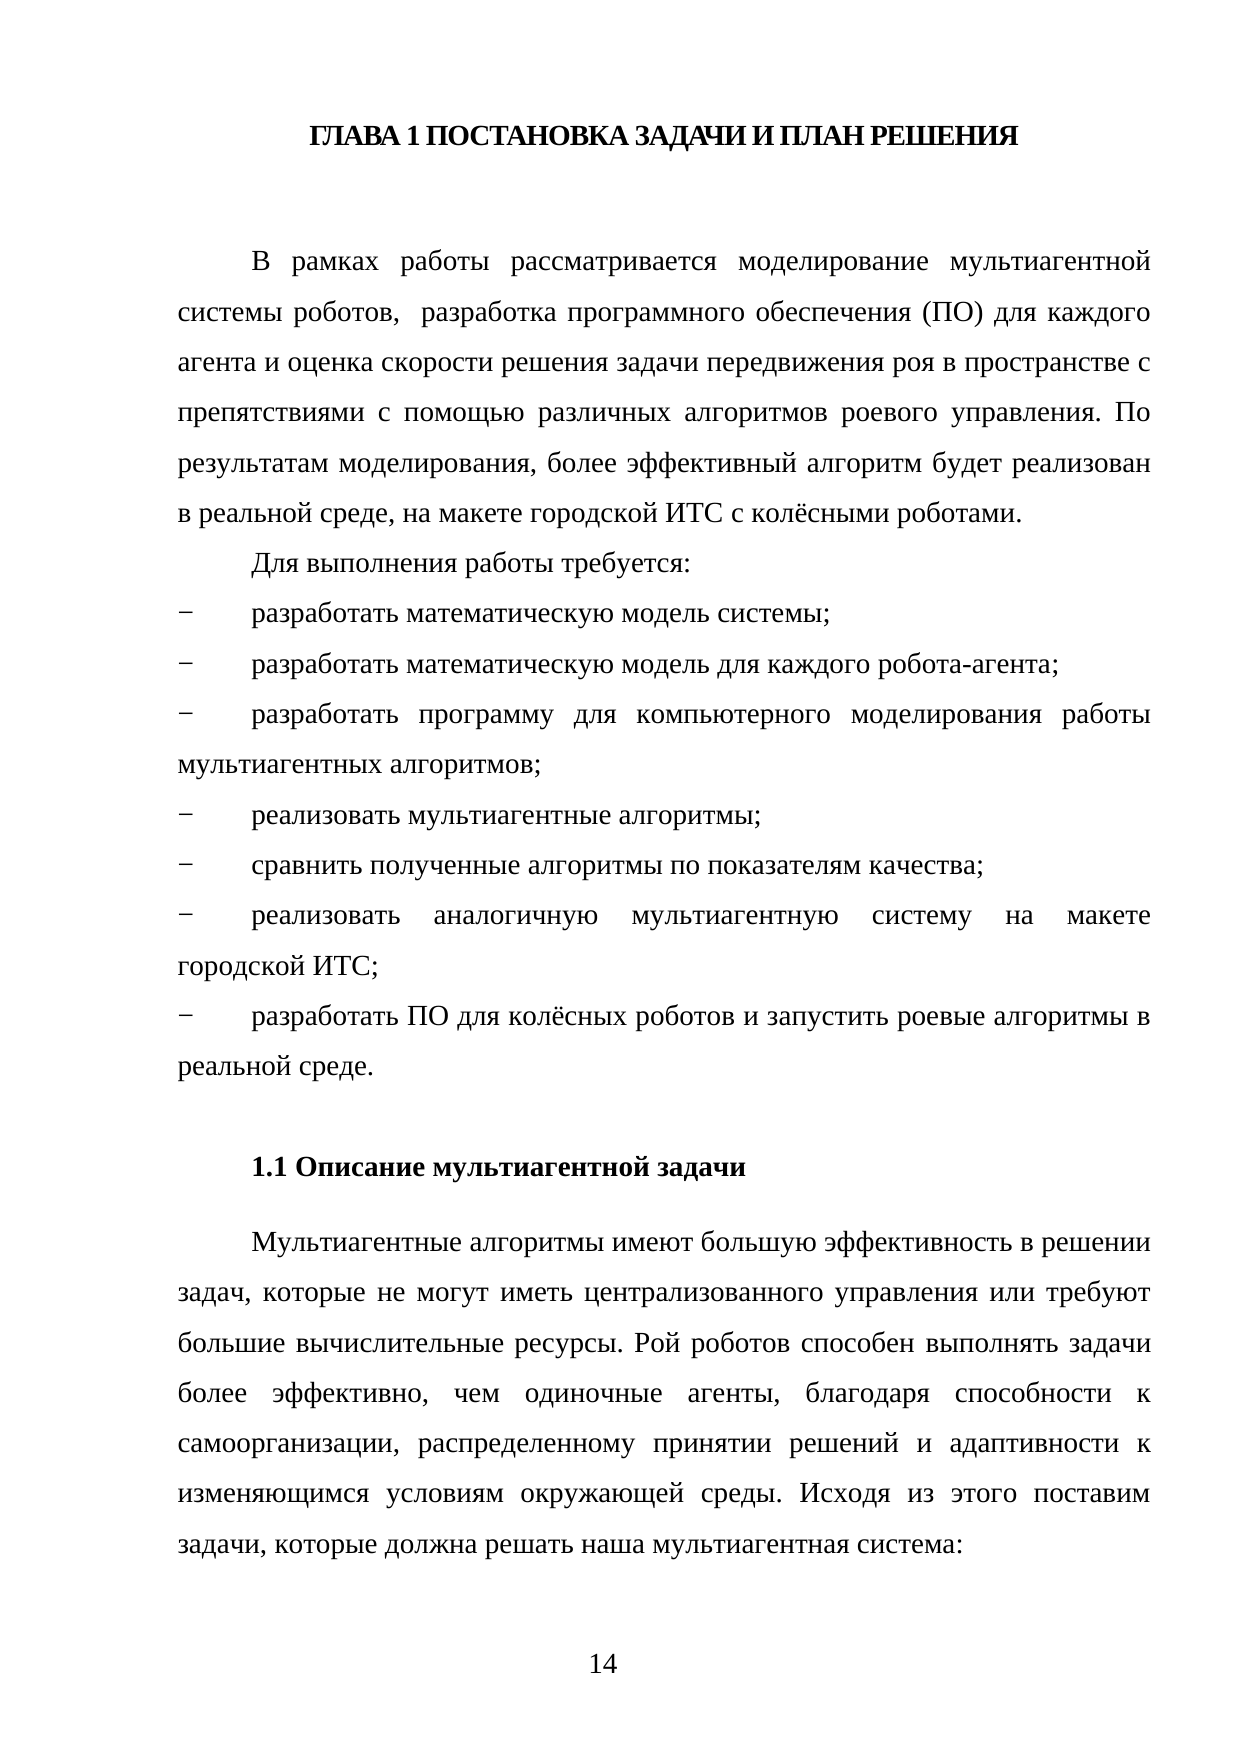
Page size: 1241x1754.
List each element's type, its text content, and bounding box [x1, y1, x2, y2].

list реализовать мультиагентные алгоритмы; [177, 797, 1152, 830]
list разработать математическую модель системы; [177, 596, 1152, 629]
text 1.1 Описание мультиагентной задачи [177, 1149, 1152, 1182]
list разработать математическую модель для каждого робота-агента; [177, 646, 1152, 679]
text Мультиагентные алгоритмы имеют большую эффективность в решении задач, которые не могут иметь централизованного управления или требуют большие вычислительные ресурсы. Рой роботов способен выполнять задачи более эффективно, чем одиночные агенты, благодаря способности к самоорганизации, распределенному принятии решений и адаптивности к изменяющимся условиям окружающей среды. Исходя из этого поставим задачи, которые должна решать наша мультиагентная система: [177, 1224, 1152, 1559]
text Для выполнения работы требуется: [177, 545, 1152, 579]
text Глава 1 Постановка задачи и план решения [236, 118, 1092, 152]
list разработать программу для компьютерного моделирования работы мультиагентных алгоритмов; [177, 696, 1152, 780]
list сравнить полученные алгоритмы по показателям качества; [177, 847, 1152, 881]
text В рамках работы рассматривается моделирование мультиагентной системы роботов, разработка программного обеспечения (ПО) для каждого агента и оценка скорости решения задачи передвижения роя в пространстве с препятствиями с помощью различных алгоритмов роевого управления. По результатам моделирования, более эффективный алгоритм будет реализован в реальной среде, на макете городской ИТС с колёсными роботами. [177, 243, 1152, 528]
list разработать ПО для колёсных роботов и запустить роевые алгоритмы в реальной среде. [177, 998, 1152, 1082]
list реализовать аналогичную мультиагентную систему на макете городской ИТС; [177, 897, 1152, 981]
